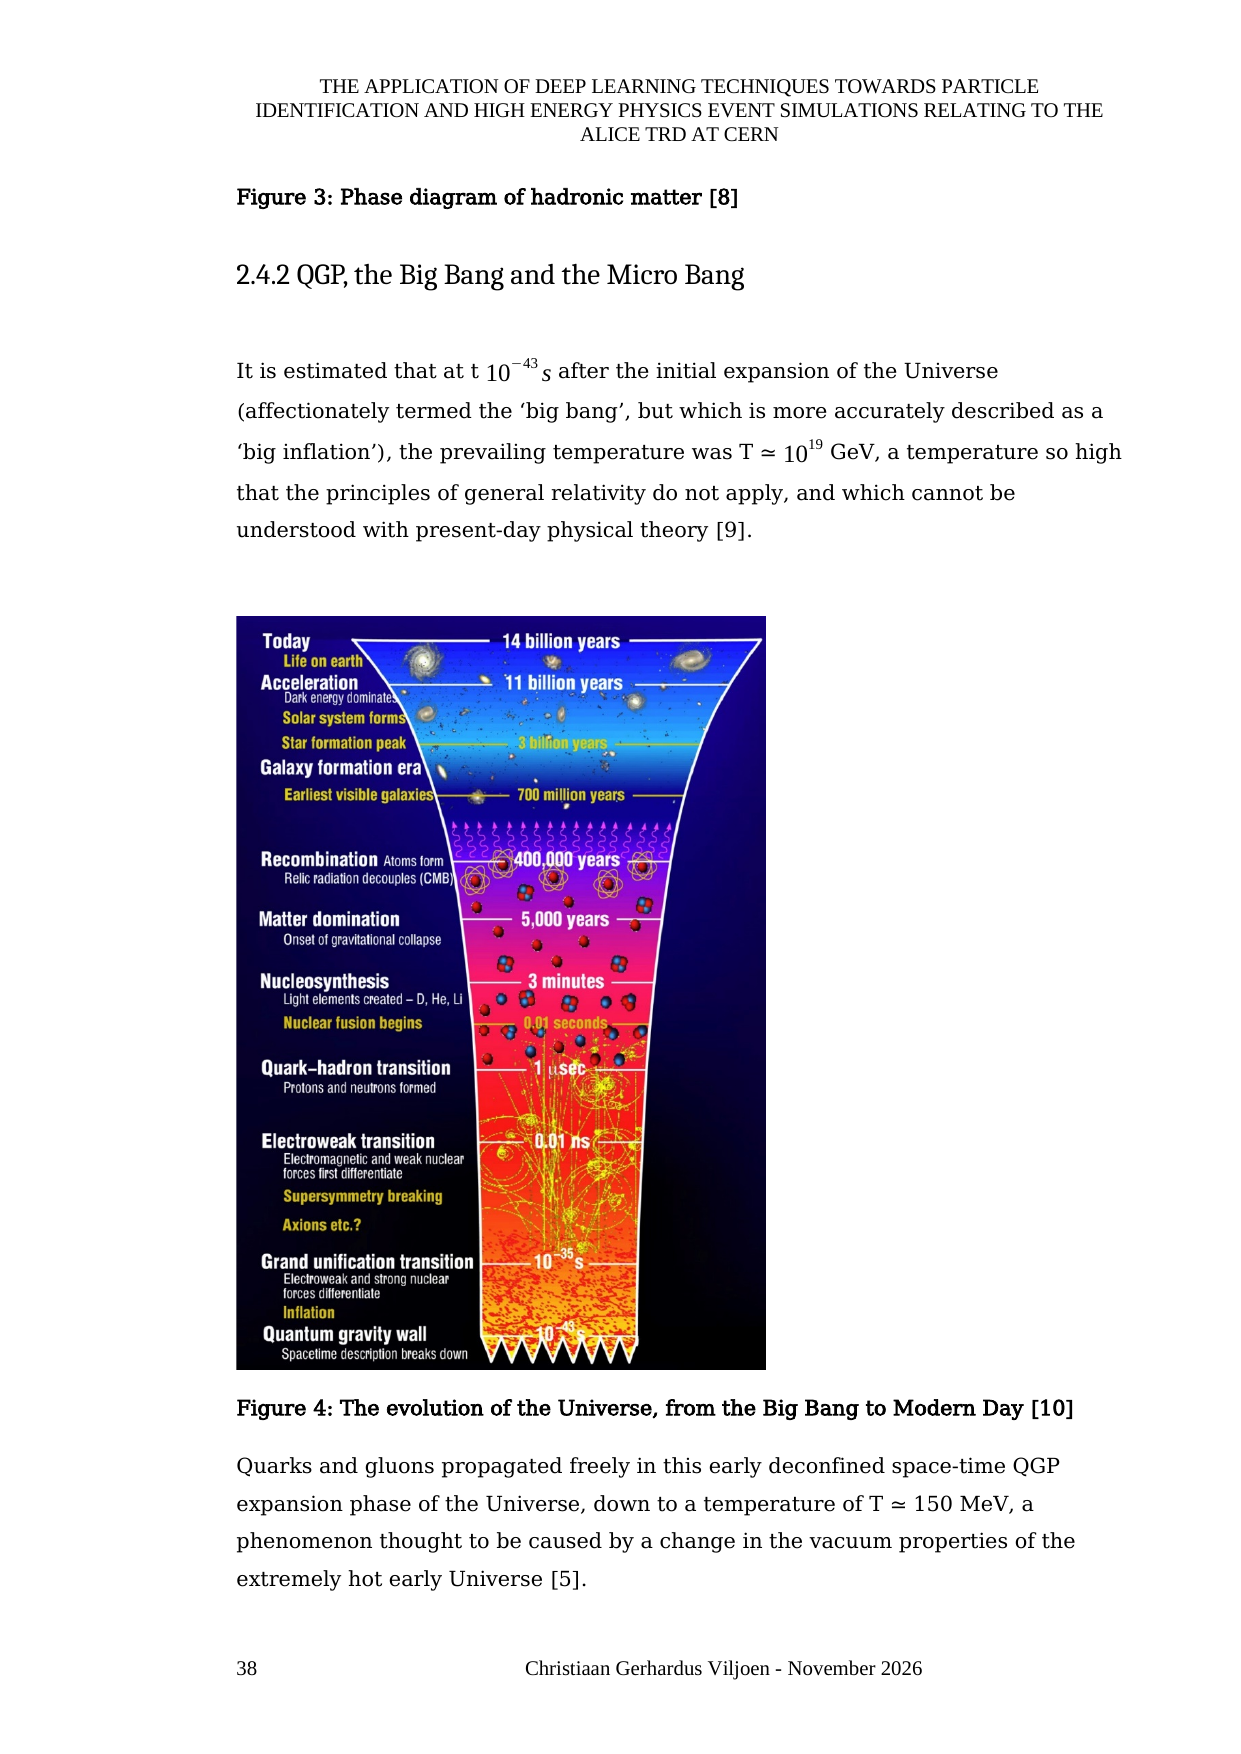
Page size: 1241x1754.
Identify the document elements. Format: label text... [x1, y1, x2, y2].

text Figure : The evolution of the Universe, from the Big Bang to Modern Day [236, 1394, 1122, 1419]
picture [236, 616, 766, 1370]
text It is estimated that at t after the initial expansion of the Universe (affectionately termed the ‘big bang’, but which is more accurately described as a ‘big inflation’), the prevailing temperature was T ≃ GeV, a temperature so high that the principles of general relativity do not apply, and which cannot be understood with present-day physical theory . [236, 354, 1122, 542]
subtitle QGP, the Big Bang and the Micro Bang [236, 258, 1122, 292]
text Figure : Phase diagram of hadronic matter [236, 183, 1122, 208]
text Quarks and gluons propagated freely in this early deconfined space-time QGP expansion phase of the Universe, down to a temperature of T ≃ 150 MeV, a phenomenon thought to be caused by a change in the vacuum properties of the extremely hot early Universe . [236, 1453, 1122, 1590]
